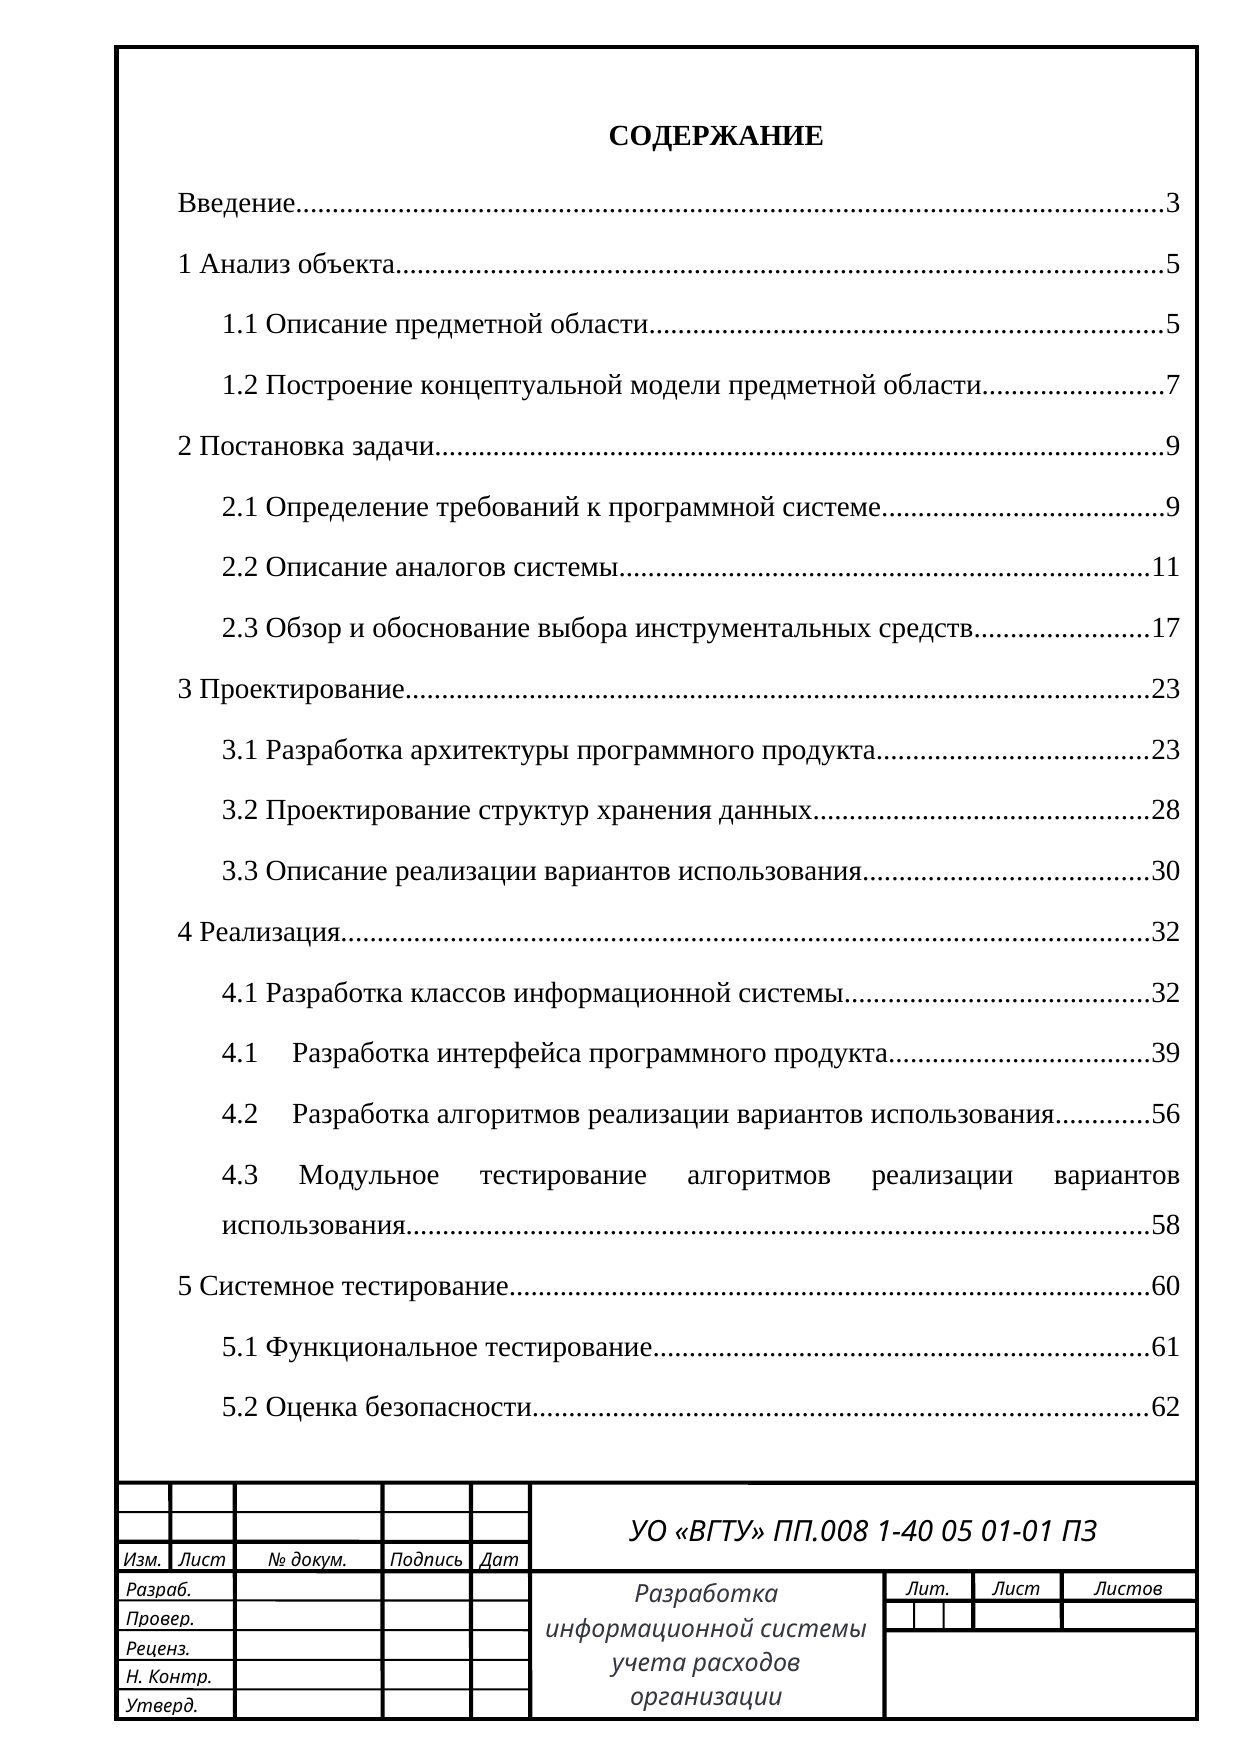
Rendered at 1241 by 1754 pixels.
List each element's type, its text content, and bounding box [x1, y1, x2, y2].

text 3.2 Проектирование структур хранения данных 28 [222, 792, 1181, 826]
text 2.2 Описание аналогов системы 11 [222, 549, 1181, 583]
text 1 Анализ объекта 5 [177, 246, 1181, 279]
text 3.3 Описание реализации вариантов использования 30 [222, 853, 1181, 887]
text 4.2 Разработка алгоритмов реализации вариантов использования 56 [222, 1096, 1181, 1130]
text 2.3 Обзор и обоснование выбора инструментальных средств 17 [222, 610, 1181, 644]
text 2.1 Определение требований к программной системе. 9 [222, 489, 1181, 522]
text 4.1 Разработка классов информационной системы 32 [222, 975, 1181, 1008]
text СОДЕРЖАНИЕ [177, 118, 1181, 152]
text 3 Проектирование 23 [177, 671, 1181, 704]
text 2 Постановка задачи 9 [177, 428, 1181, 462]
text 5.1 Функциональное тестирование 61 [222, 1329, 1181, 1362]
text Введение 3 [177, 185, 1181, 219]
text 1.2 Построение концептуальной модели предметной области 7 [222, 367, 1181, 401]
text 4.3 Модульное тестирование алгоритмов реализации вариантов использования 58 [222, 1157, 1181, 1241]
text 4 Реализация 32 [177, 914, 1181, 947]
text 5 Системное тестирование 60 [177, 1268, 1181, 1301]
text 1.1 Описание предметной области 5 [222, 307, 1181, 340]
text 3.1 Разработка архитектуры программного продукта 23 [222, 732, 1181, 765]
text 5.2 Оценка безопасности 62 [222, 1389, 1181, 1423]
text 4.1 Разработка интерфейса программного продукта 39 [222, 1035, 1181, 1069]
